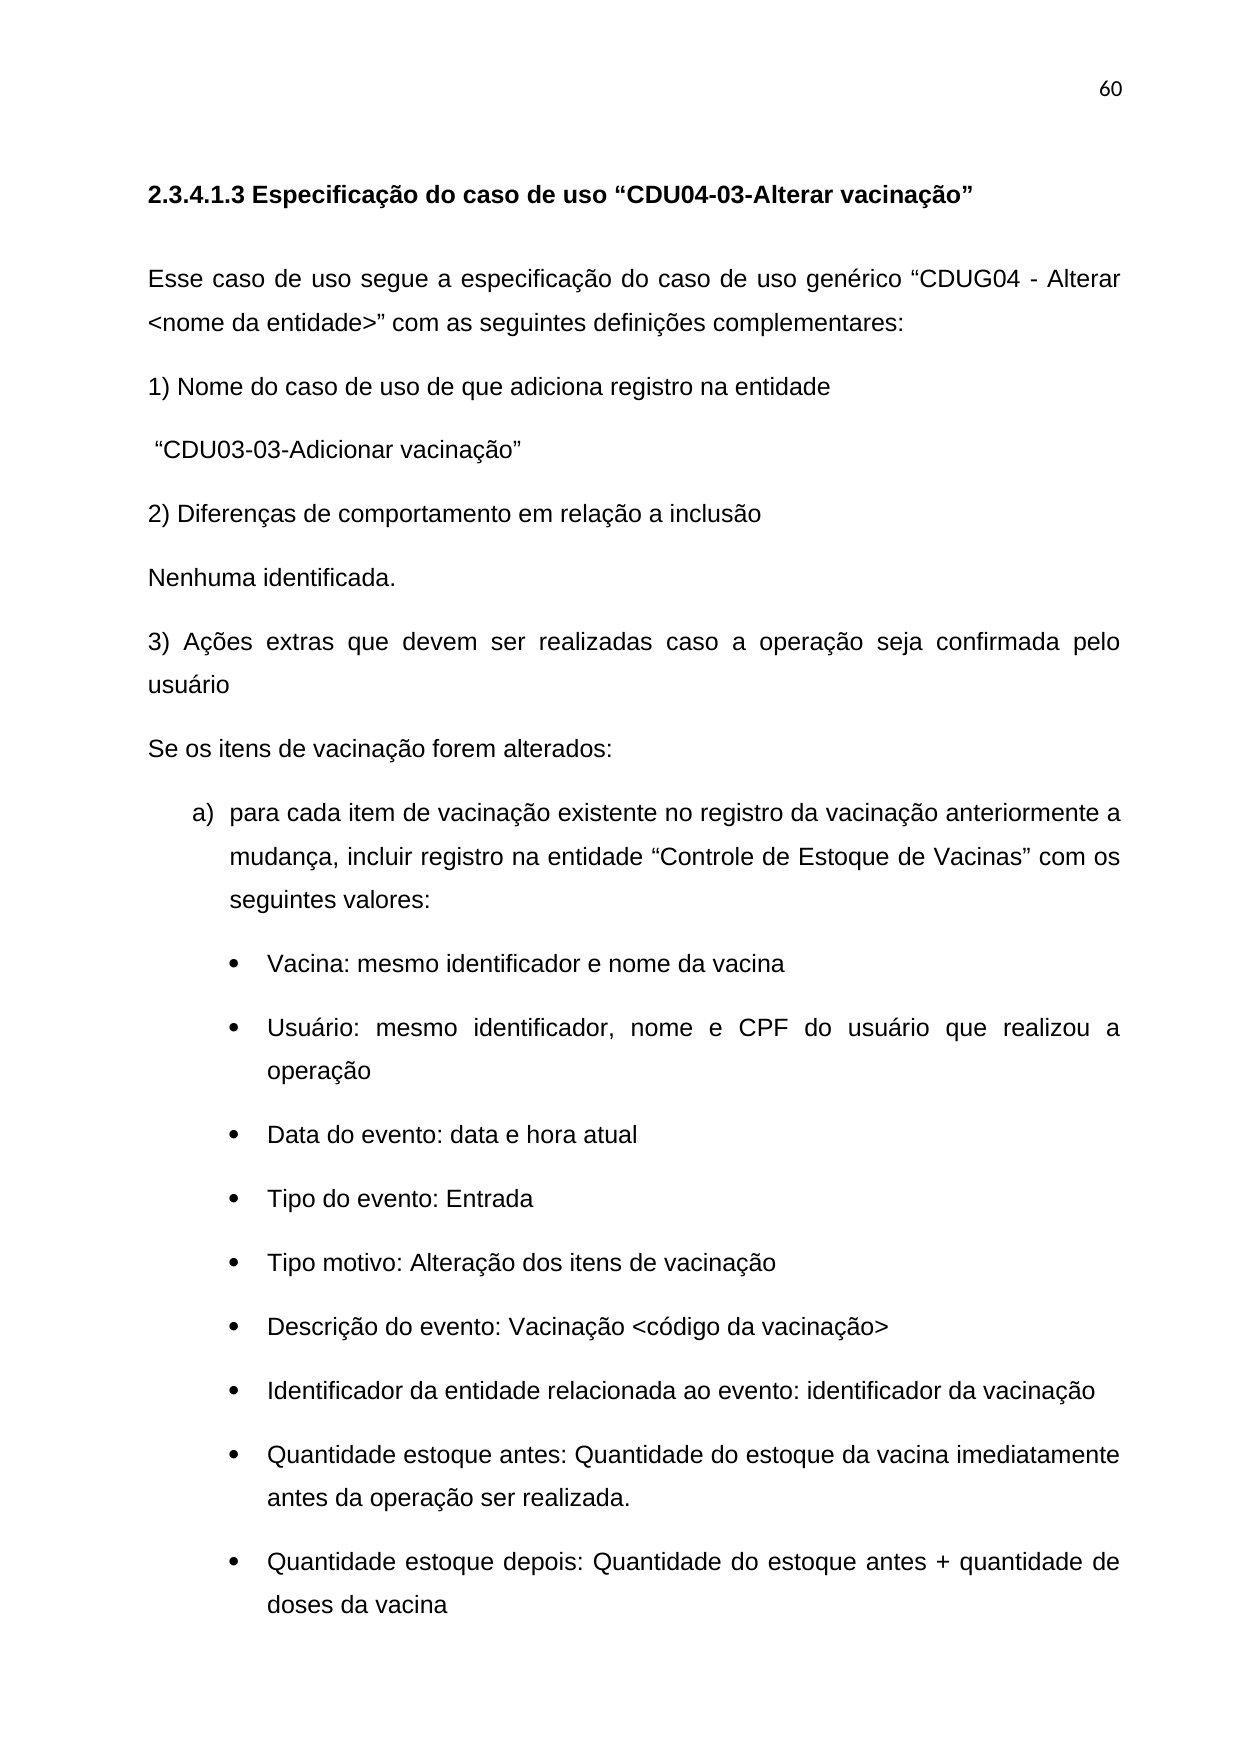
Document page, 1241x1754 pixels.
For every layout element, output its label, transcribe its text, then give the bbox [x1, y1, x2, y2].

list Quantidade estoque depois: Quantidade do estoque antes + quantidade de doses da vacina [229, 1547, 1122, 1619]
text 3) Ações extras que devem ser realizadas caso a operação seja confirmada pelo usuário [148, 627, 1122, 699]
list Vacina: mesmo identificador e nome da vacina [229, 948, 1122, 977]
list Usuário: mesmo identificador, nome e CPF do usuário que realizou a operação [229, 1013, 1122, 1084]
list para cada item de vacinação existente no registro da vacinação anteriormente a mudança, incluir registro na entidade “Controle de Estoque de Vacinas” com os seguintes valores: [192, 798, 1122, 913]
list Quantidade estoque antes: Quantidade do estoque da vacina imediatamente antes da operação ser realizada. [229, 1440, 1122, 1512]
text Esse caso de uso segue a especificação do caso de uso genérico “CDUG04 - Alterar <nome da entidade>” com as seguintes definições complementares: [148, 264, 1122, 336]
list Tipo motivo: Alteração dos itens de vacinação [229, 1248, 1122, 1277]
list Descrição do evento: Vacinação <código da vacinação> [229, 1312, 1122, 1341]
text 1) Nome do caso de uso de que adiciona registro na entidade [148, 371, 1122, 400]
text “CDU03-03-Adicionar vacinação” [148, 435, 1122, 464]
text 2) Diferenças de comportamento em relação a inclusão [148, 499, 1122, 528]
list Data do evento: data e hora atual [229, 1120, 1122, 1149]
list Identificador da entidade relacionada ao evento: identificador da vacinação [229, 1376, 1122, 1405]
text Nenhuma identificada. [148, 563, 1122, 592]
text 2.3.4.1.3 Especificação do caso de uso “CDU04-03-Alterar vacinação” [148, 179, 1122, 208]
list Tipo do evento: Entrada [229, 1184, 1122, 1213]
text Se os itens de vacinação forem alterados: [148, 734, 1122, 763]
